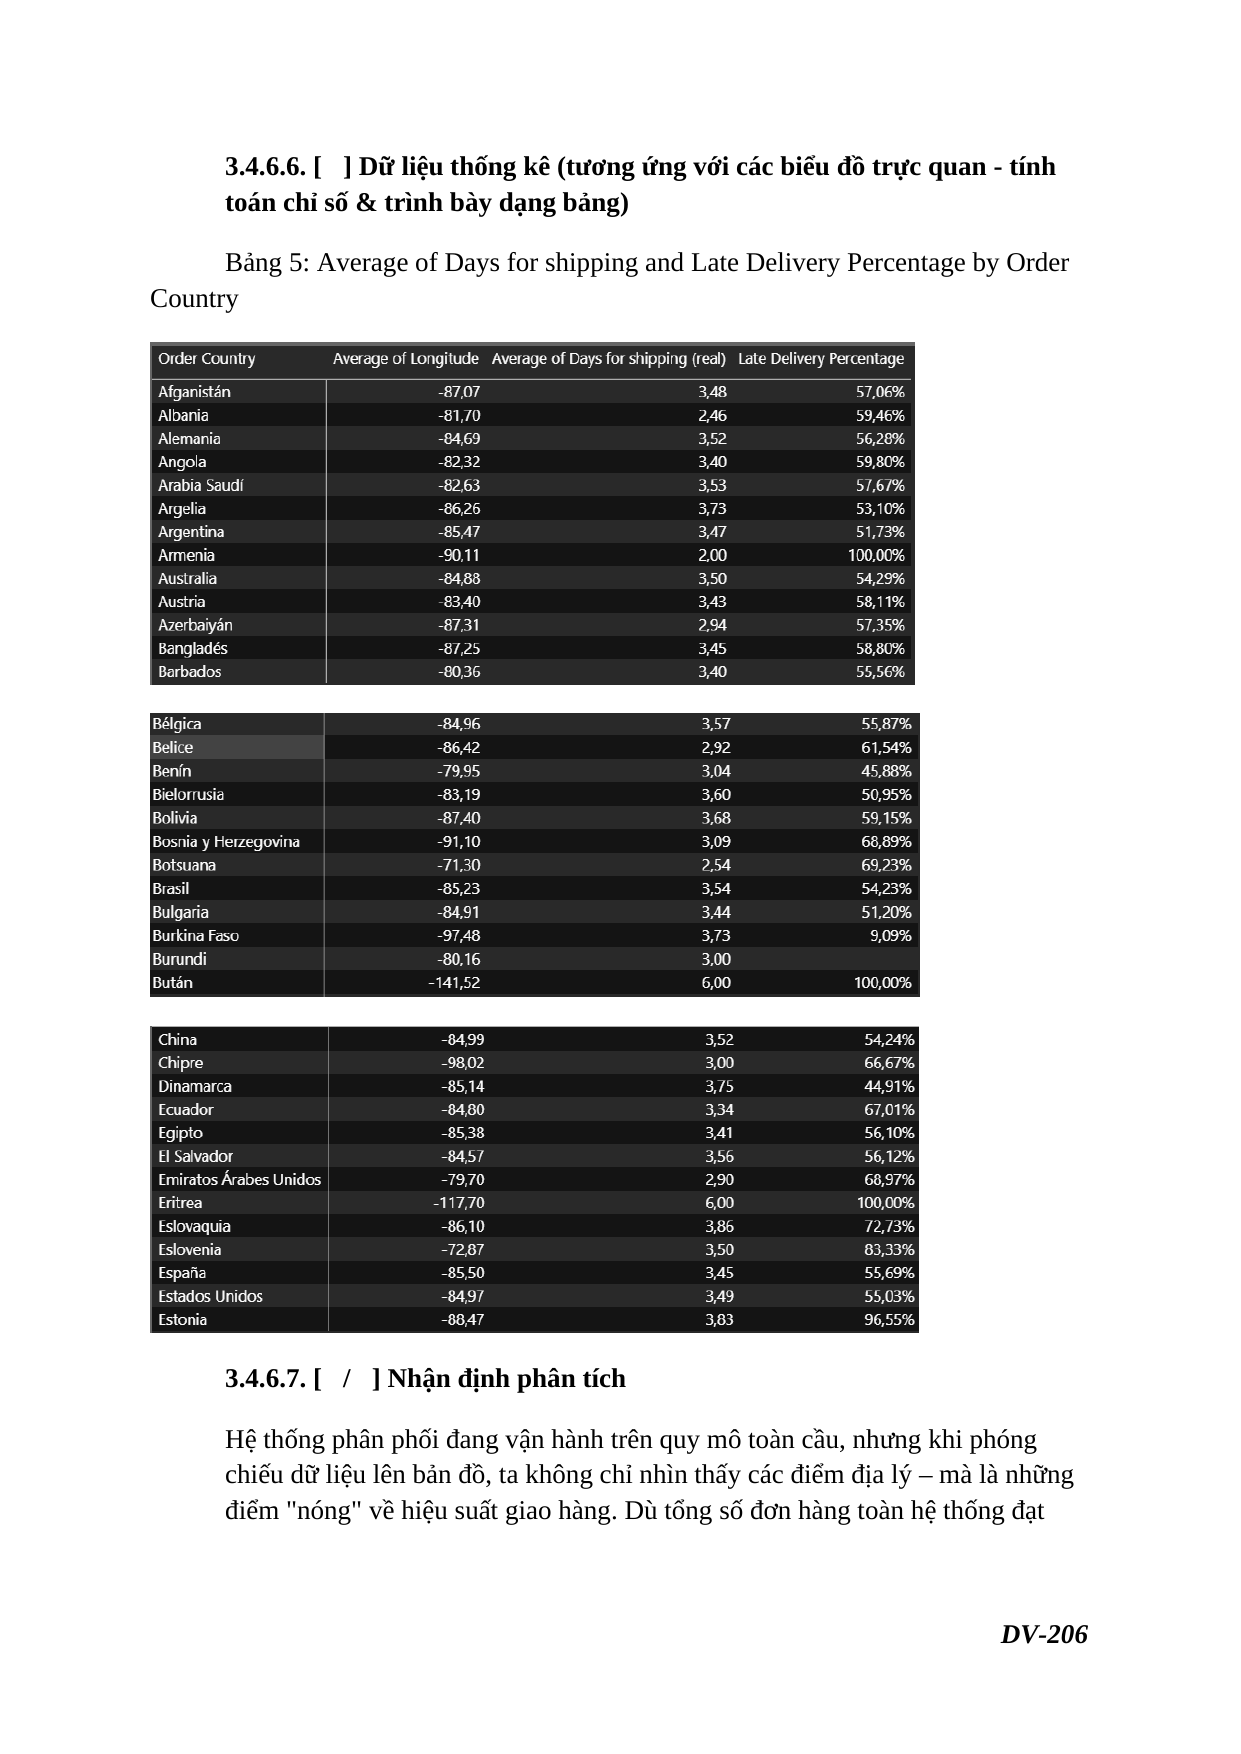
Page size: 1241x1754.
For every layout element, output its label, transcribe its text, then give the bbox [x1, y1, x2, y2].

subtitle 3.4.6.6. [🔎] Dữ liệu thống kê (tương ứng với các biểu đồ trực quan - tính toán chỉ số & trình bày dạng bảng) [225, 150, 1090, 217]
text Bảng 5: Average of Days for shipping and Late Delivery Percentage by Order Country [150, 246, 1090, 313]
picture [150, 342, 915, 685]
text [225, 1423, 1090, 1526]
picture [150, 1026, 919, 1333]
picture [150, 713, 920, 997]
subtitle 3.4.6.7. [🔎/💡] Nhận định phân tích [225, 1362, 1090, 1393]
